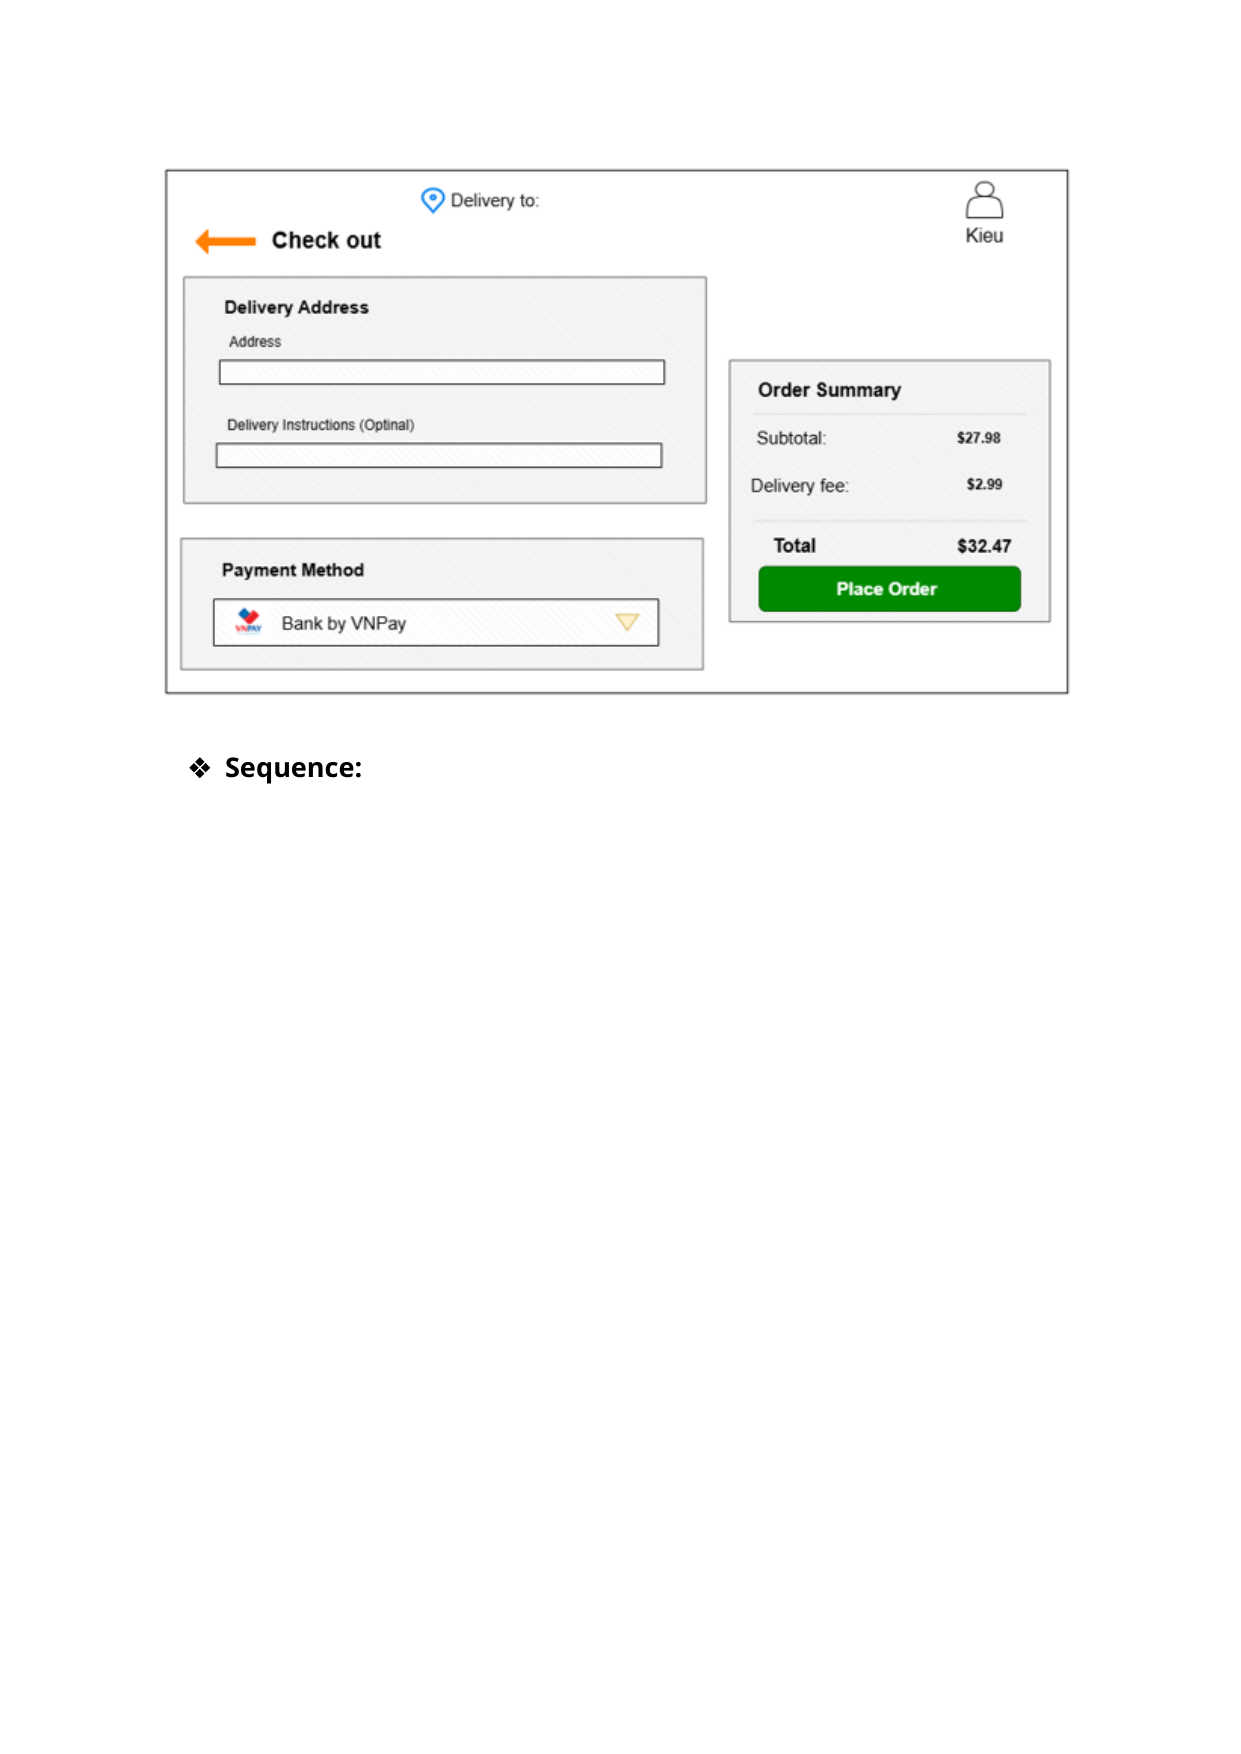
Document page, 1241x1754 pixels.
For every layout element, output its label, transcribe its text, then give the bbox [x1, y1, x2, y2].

list Sequence: [187, 748, 1090, 785]
picture [150, 150, 1091, 727]
